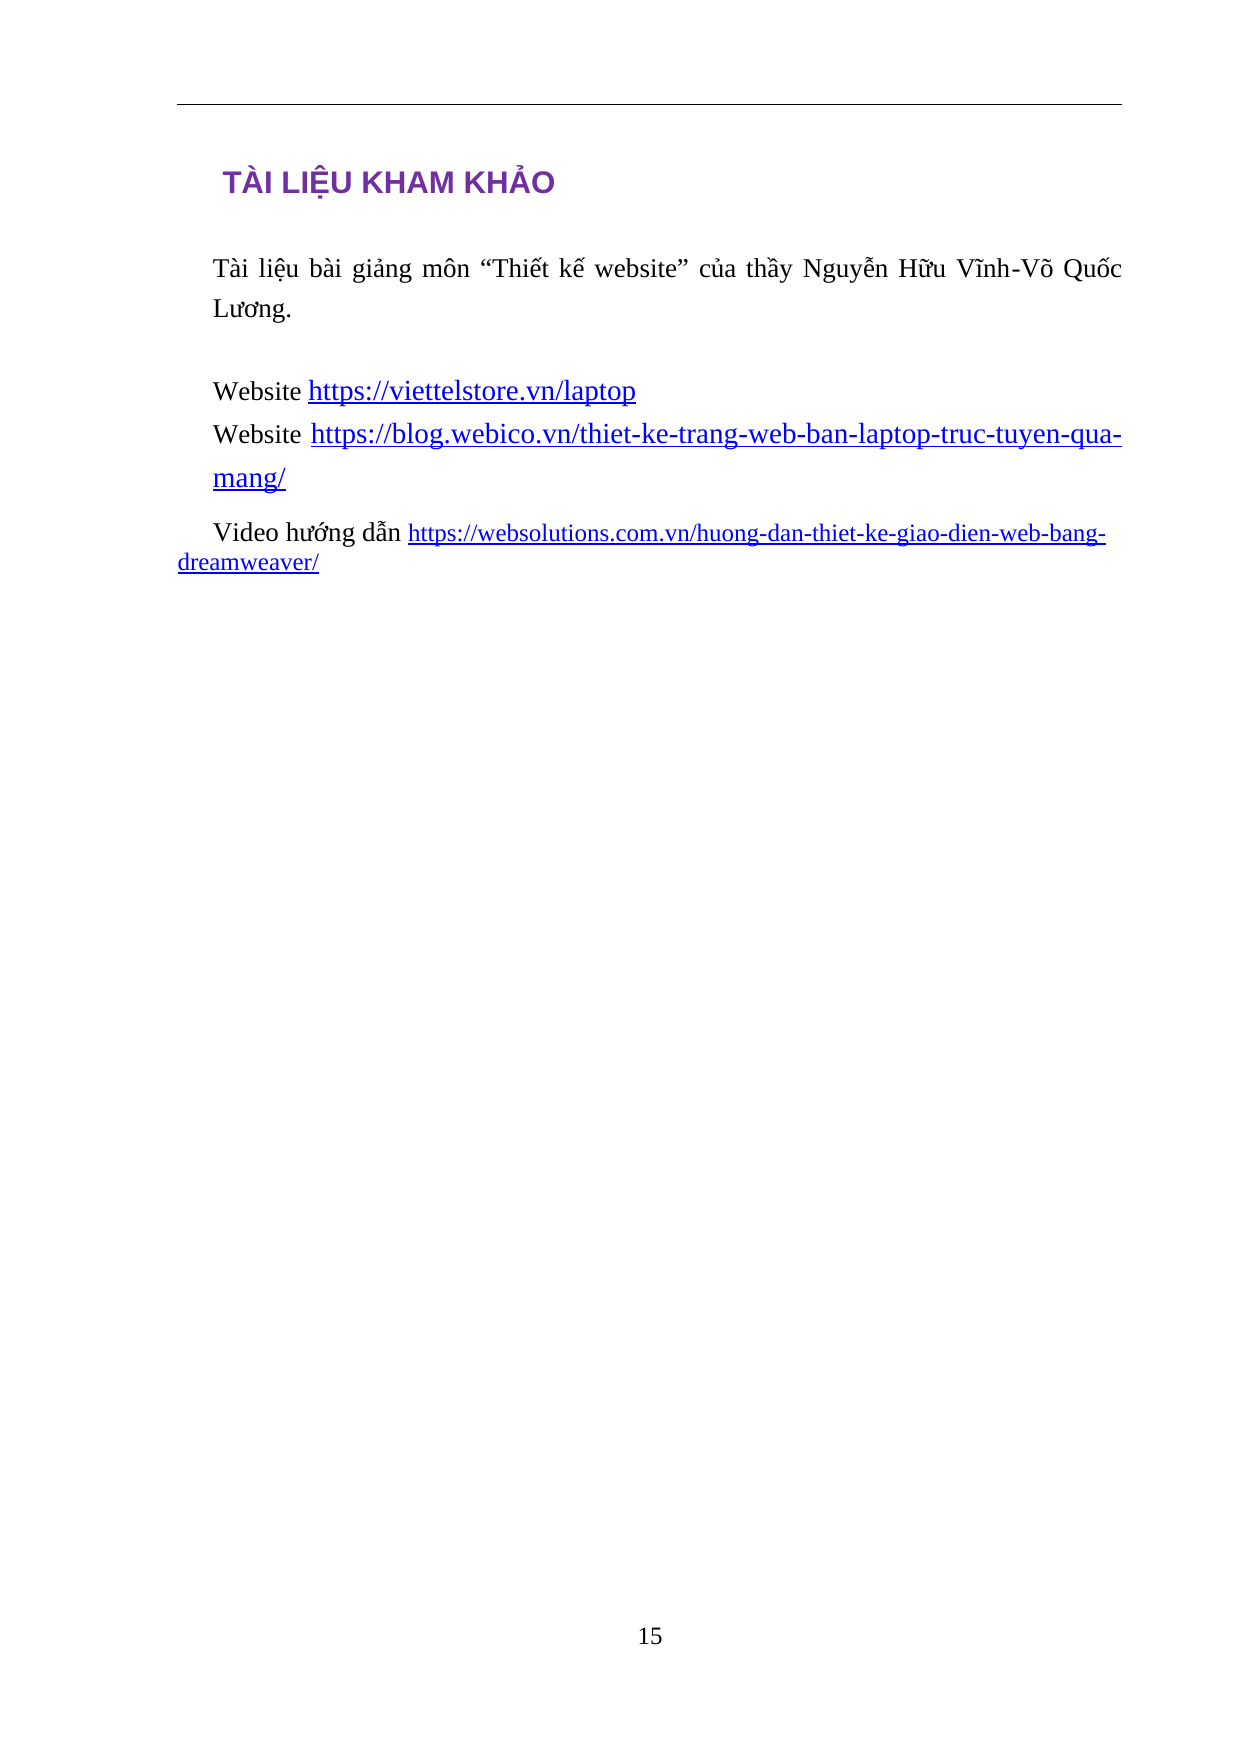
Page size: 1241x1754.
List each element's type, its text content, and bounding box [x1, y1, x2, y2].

list Tài liệu bài giảng môn “Thiết kế website” của thầy Nguyễn Hữu Vĩnh-Võ Quốc Lương. [213, 252, 1122, 323]
text Video hướng dẫn https://websolutions.com.vn/huong-dan-thiet-ke-giao-dien-web-bang-dreamweaver/ [177, 516, 1122, 576]
list Website https://blog.webico.vn/thiet-ke-trang-web-ban-laptop-truc-tuyen-qua-mang/ [213, 417, 1122, 494]
list Website https://viettelstore.vn/laptop [213, 373, 1122, 407]
subtitle TÀI LIỆU KHAM KHẢO [222, 164, 1122, 200]
